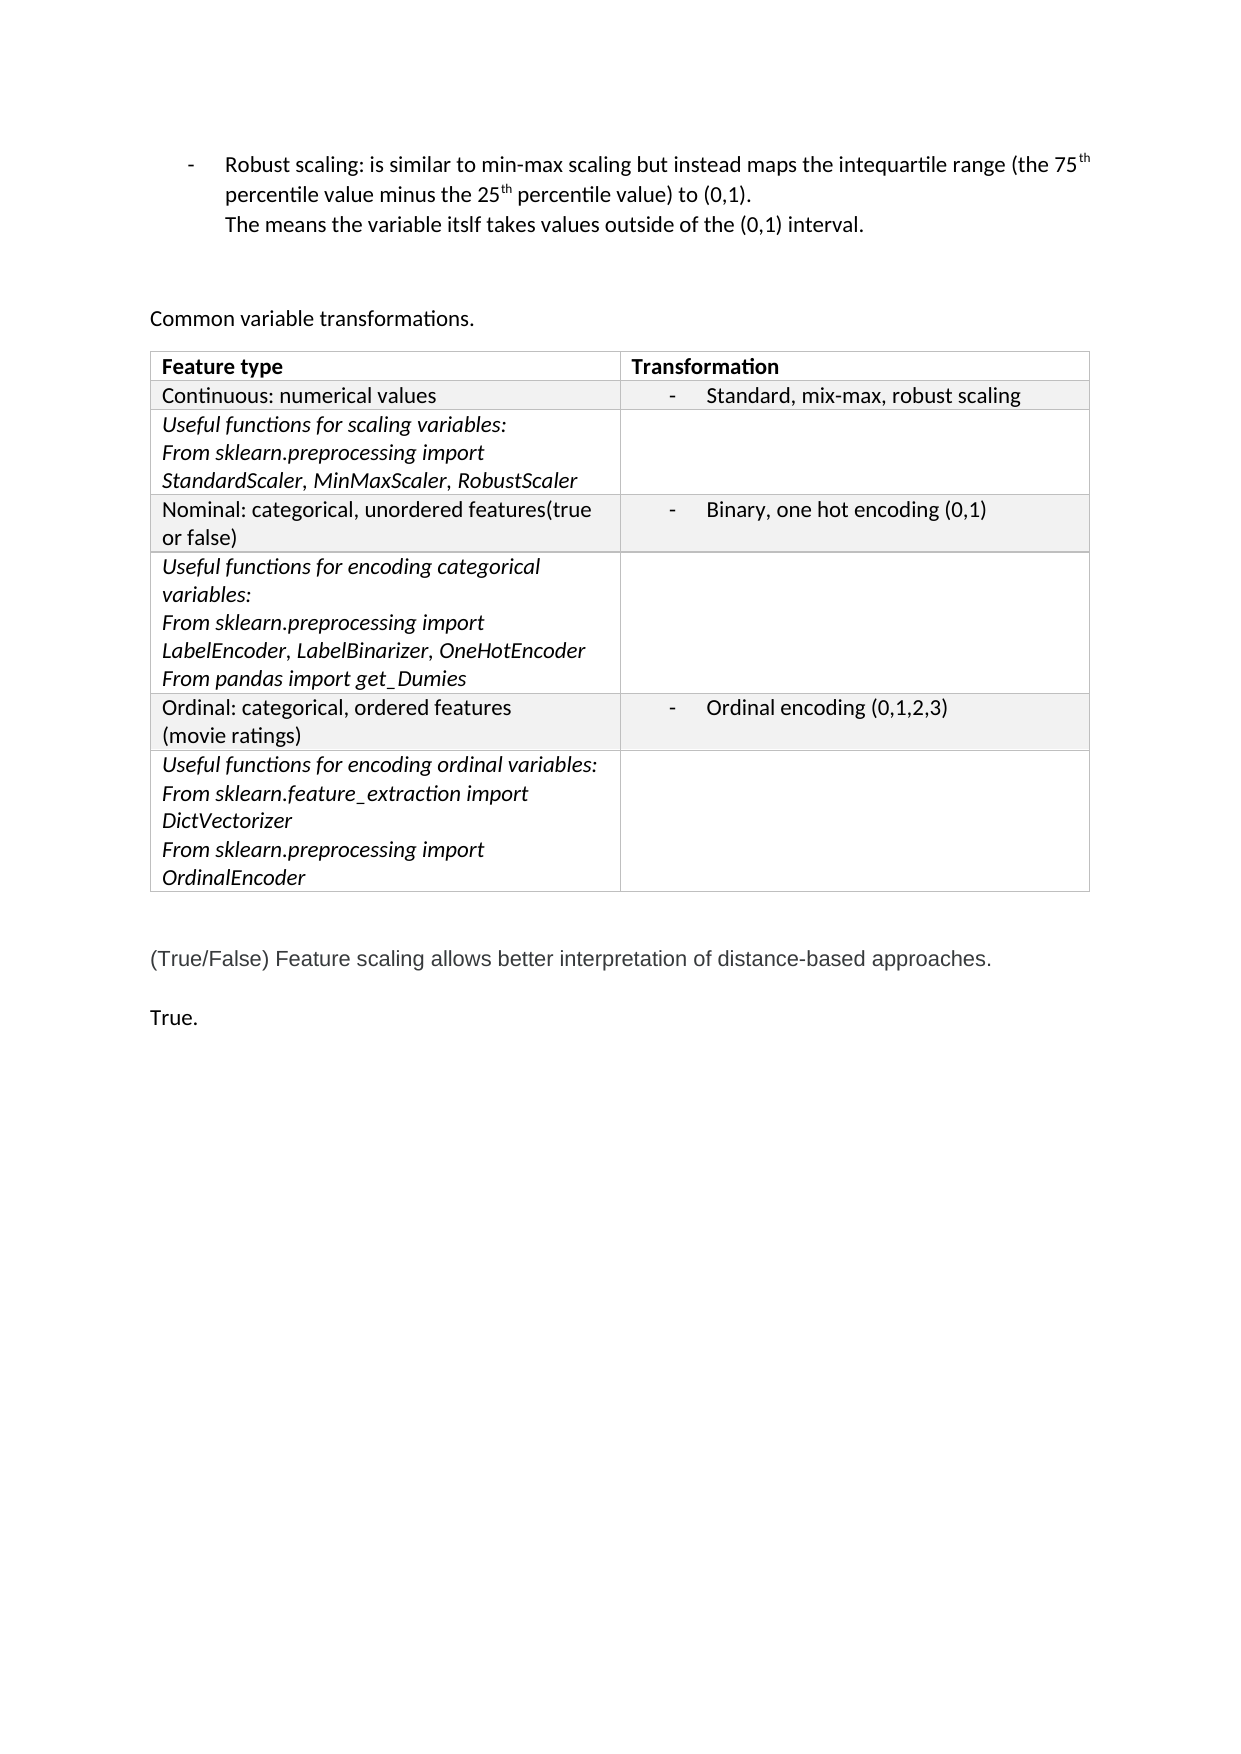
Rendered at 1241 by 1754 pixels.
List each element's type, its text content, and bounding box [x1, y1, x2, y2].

table_cell Ordinal encoding (0,1,2,3) [621, 694, 1089, 749]
table_cell Ordinal: categorical, ordered features (movie ratings) [151, 694, 620, 749]
table_cell Continuous: numerical values [151, 381, 620, 409]
list The means the variable itslf takes values outside of the (0,1) interval. [225, 210, 1090, 238]
text (True/False) Feature scaling allows better interpretation of distance-based approaches. [150, 939, 1090, 971]
table_cell Standard, mix-max, robust scaling [621, 381, 1089, 409]
table_header Feature type [151, 352, 620, 380]
table_cell Useful functions for encoding categorical variables: From sklearn.preprocessing import LabelEncoder, LabelBinarizer, OneHotEncoder From pandas import get_Dumies [151, 553, 620, 692]
table_header Transformation [621, 352, 1089, 380]
table_cell [621, 751, 1089, 891]
table_cell [621, 553, 1089, 692]
table_cell Binary, one hot encoding (0,1) [621, 495, 1089, 551]
table_cell [621, 410, 1089, 494]
table_cell Nominal: categorical, unordered features(true or false) [151, 495, 620, 551]
list Robust scaling: is similar to min-max scaling but instead maps the intequartile range (the 75th percentile value minus the 25th percentile value) to (0,1). [187, 150, 1090, 208]
text True. [150, 1003, 1090, 1031]
table_cell Useful functions for scaling variables: From sklearn.preprocessing import StandardScaler, MinMaxScaler, RobustScaler [151, 410, 620, 494]
table_cell Useful functions for encoding ordinal variables: From sklearn.feature_extraction import DictVectorizer From sklearn.preprocessing import OrdinalEncoder [151, 751, 620, 891]
text Common variable transformations. [150, 304, 1090, 332]
